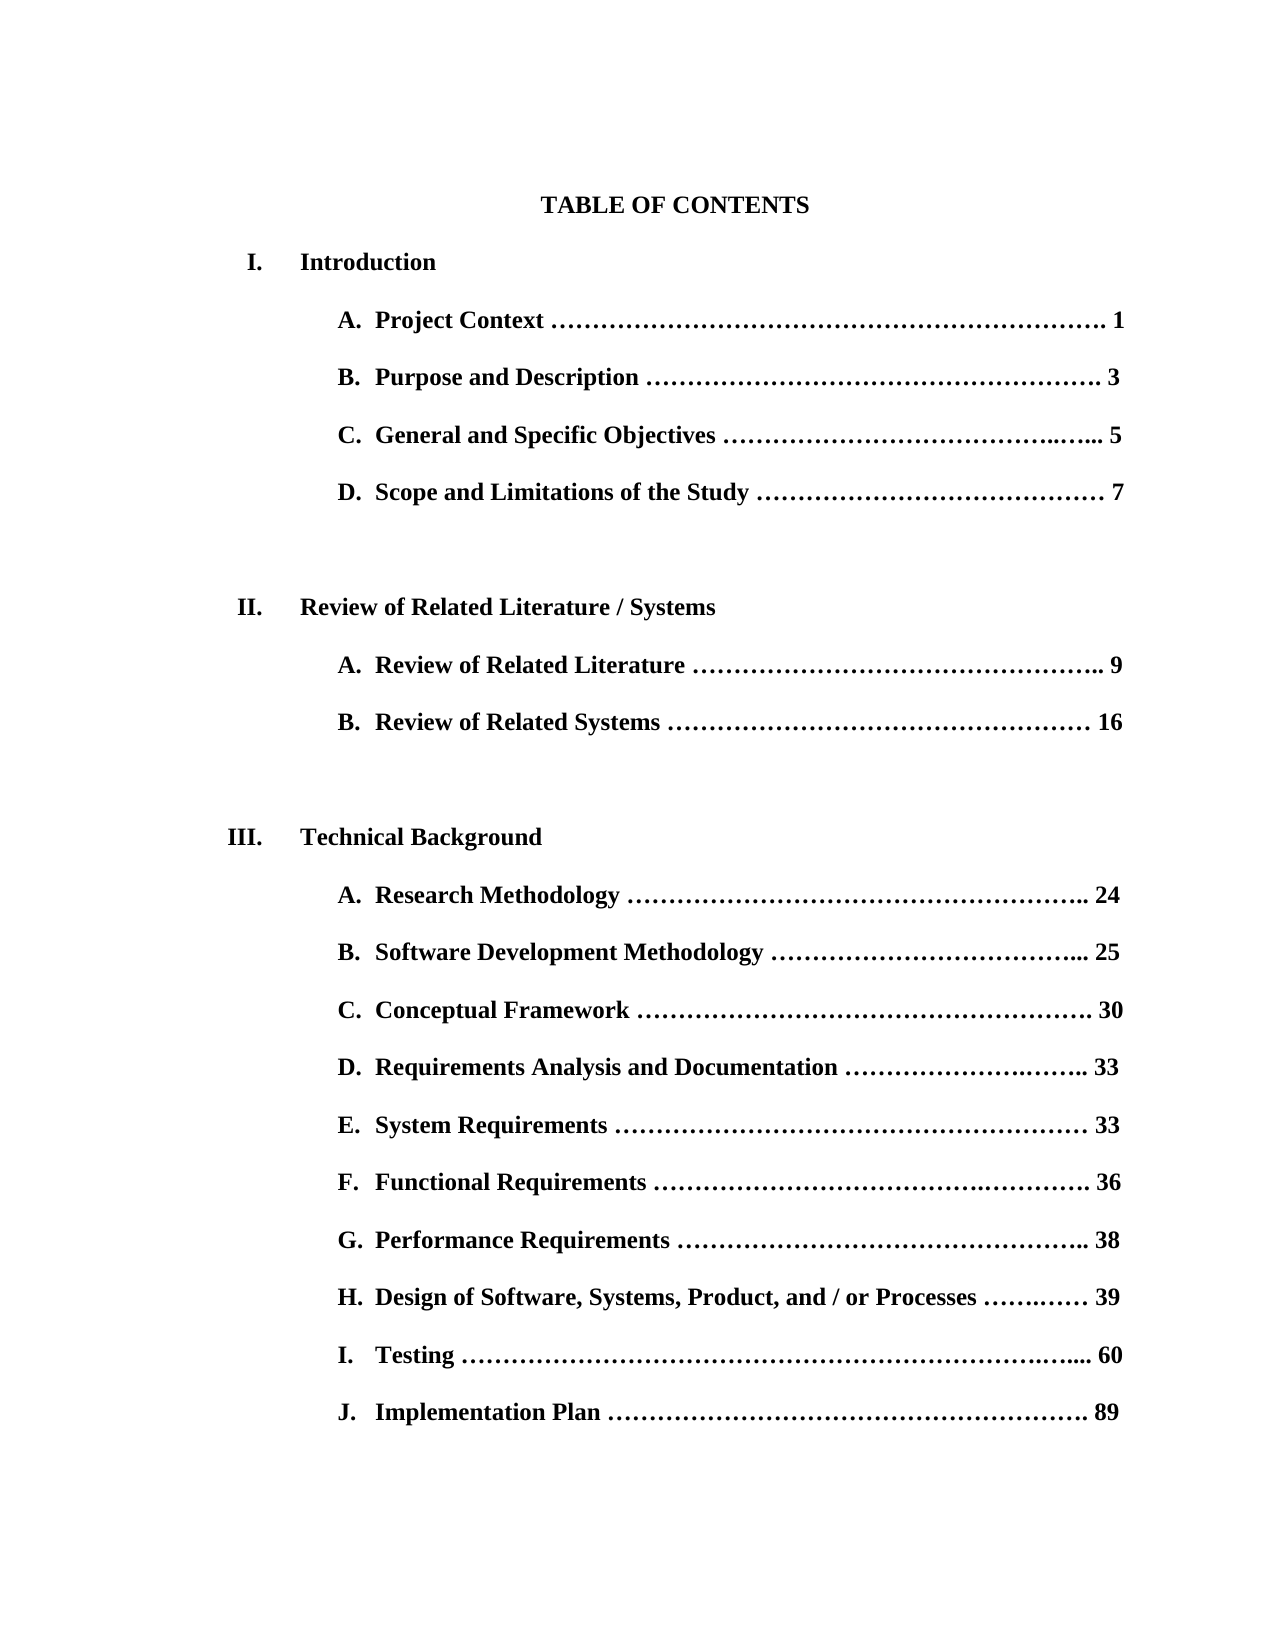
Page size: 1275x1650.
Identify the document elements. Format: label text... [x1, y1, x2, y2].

list Research Methodology ……………………………………………….. 24 [337, 880, 1125, 909]
list Software Development Methodology ………………………………... 25 [337, 937, 1125, 966]
list Introduction [262, 247, 1125, 276]
list Purpose and Description ………………………………………………. 3 [337, 362, 1125, 391]
list Project Context …………………………………………………………. 1 [337, 305, 1125, 334]
text TABLE OF CONTENTS [225, 190, 1125, 219]
list Review of Related Literature / Systems [262, 592, 1125, 621]
list Review of Related Systems …………………………………………… 16 [337, 707, 1125, 736]
list Scope and Limitations of the Study …………………………………… 7 [337, 477, 1125, 506]
list Design of Software, Systems, Product, and / or Processes …….…… 39 [337, 1282, 1125, 1311]
list Technical Background [262, 822, 1125, 851]
list Conceptual Framework ………………………………………………. 30 [337, 995, 1125, 1024]
list Requirements Analysis and Documentation ………………….…….. 33 [337, 1052, 1125, 1081]
list Implementation Plan …………………………………………………. 89 [337, 1397, 1125, 1426]
list Review of Related Literature ………………………………………….. 9 [337, 650, 1125, 679]
list Functional Requirements ………………………………….…………. 36 [337, 1167, 1125, 1196]
list System Requirements ………………………………………………… 33 [337, 1110, 1125, 1139]
list General and Specific Objectives …………………………………..…... 5 [337, 420, 1125, 449]
list Testing …………………………………………………………….….... 60 [337, 1340, 1125, 1369]
list Performance Requirements ………………………………………….. 38 [337, 1225, 1125, 1254]
